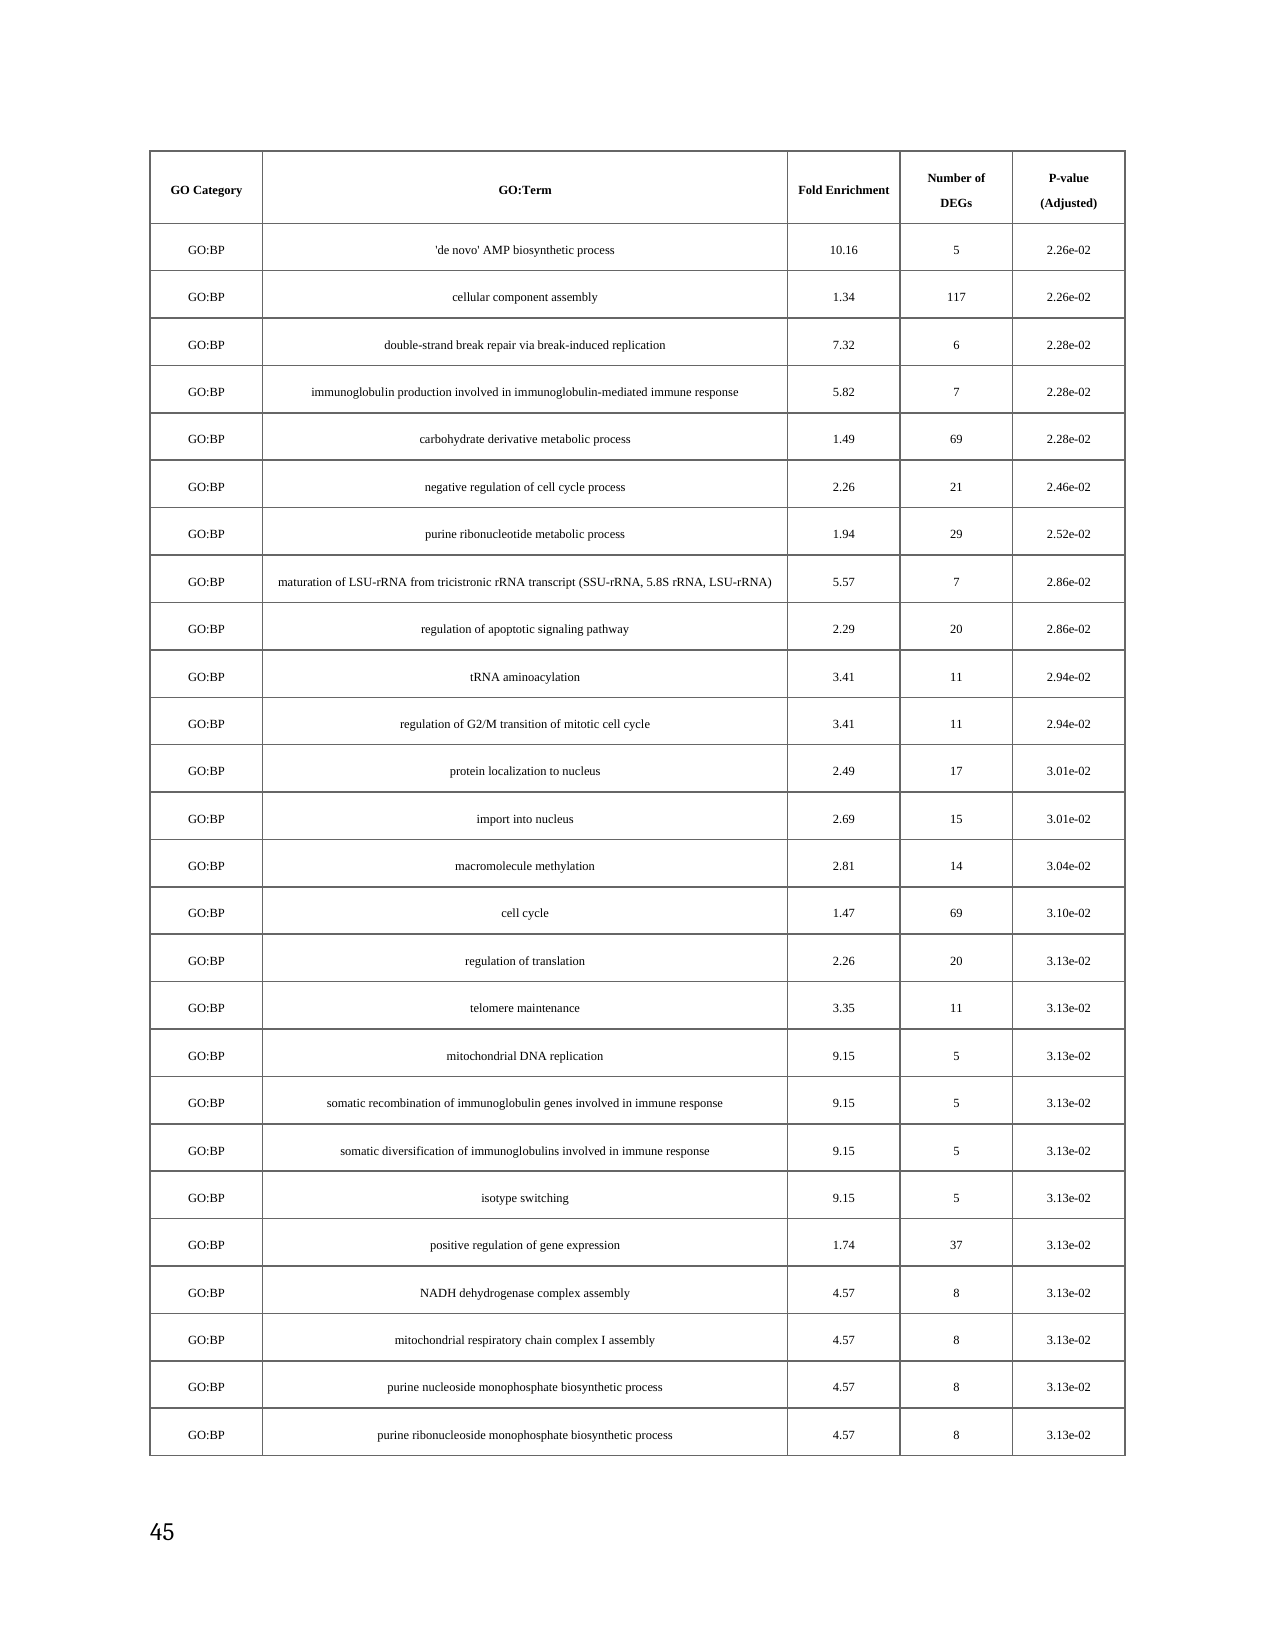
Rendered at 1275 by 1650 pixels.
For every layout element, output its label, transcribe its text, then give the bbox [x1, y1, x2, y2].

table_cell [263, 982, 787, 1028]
table_cell GO:BP [151, 461, 262, 507]
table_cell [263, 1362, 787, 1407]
table_cell regulation of G2/M transition of mitotic cell cycle [263, 698, 787, 744]
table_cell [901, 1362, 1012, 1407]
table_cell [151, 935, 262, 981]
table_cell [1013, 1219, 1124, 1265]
table_header Number of DEGs [901, 152, 1012, 222]
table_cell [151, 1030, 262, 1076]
table_cell double-strand break repair via break-induced replication [263, 319, 787, 364]
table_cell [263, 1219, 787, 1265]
table_cell 2.86e-02 [1013, 556, 1124, 602]
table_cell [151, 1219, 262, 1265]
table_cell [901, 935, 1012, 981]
table_cell maturation of LSU-rRNA from tricistronic rRNA transcript (SSU-rRNA, 5.8S rRNA, LSU-rRNA) [263, 556, 787, 602]
table_header GO:Term [263, 152, 787, 222]
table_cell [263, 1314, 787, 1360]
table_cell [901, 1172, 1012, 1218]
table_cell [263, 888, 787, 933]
table_cell 7 [901, 556, 1012, 602]
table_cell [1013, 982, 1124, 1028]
table_cell 20 [901, 603, 1012, 649]
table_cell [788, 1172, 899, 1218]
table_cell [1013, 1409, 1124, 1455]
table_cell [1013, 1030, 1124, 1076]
table_cell 69 [901, 414, 1012, 459]
table_cell GO:BP [151, 508, 262, 554]
table_cell regulation of apoptotic signaling pathway [263, 603, 787, 649]
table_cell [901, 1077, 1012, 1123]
table_cell 2.26e-02 [1013, 271, 1124, 317]
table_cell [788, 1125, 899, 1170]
table_cell 7 [901, 366, 1012, 412]
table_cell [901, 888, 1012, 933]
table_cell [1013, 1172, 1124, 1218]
table_cell 2.28e-02 [1013, 366, 1124, 412]
table_cell 2.49 [788, 745, 899, 791]
table_cell GO:BP [151, 319, 262, 364]
table_cell 2.26 [788, 461, 899, 507]
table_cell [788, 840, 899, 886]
table_cell 'de novo' AMP biosynthetic process [263, 224, 787, 270]
table_cell GO:BP [151, 651, 262, 696]
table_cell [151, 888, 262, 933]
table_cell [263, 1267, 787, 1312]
table_cell GO:BP [151, 556, 262, 602]
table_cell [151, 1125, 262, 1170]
table_cell 3.41 [788, 698, 899, 744]
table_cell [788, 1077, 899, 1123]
table_cell 1.49 [788, 414, 899, 459]
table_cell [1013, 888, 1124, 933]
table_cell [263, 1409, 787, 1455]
table_cell GO:BP [151, 793, 262, 838]
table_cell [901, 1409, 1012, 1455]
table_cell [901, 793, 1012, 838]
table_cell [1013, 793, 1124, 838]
table_cell carbohydrate derivative metabolic process [263, 414, 787, 459]
table_cell 11 [901, 698, 1012, 744]
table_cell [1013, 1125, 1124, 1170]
table_cell GO:BP [151, 414, 262, 459]
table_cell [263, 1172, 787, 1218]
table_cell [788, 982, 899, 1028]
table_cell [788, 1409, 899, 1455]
table_cell 2.52e-02 [1013, 508, 1124, 554]
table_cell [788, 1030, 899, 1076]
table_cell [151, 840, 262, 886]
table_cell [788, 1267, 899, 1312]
table_cell 10.16 [788, 224, 899, 270]
table_cell GO:BP [151, 745, 262, 791]
table_cell 2.26e-02 [1013, 224, 1124, 270]
table_cell 5 [901, 224, 1012, 270]
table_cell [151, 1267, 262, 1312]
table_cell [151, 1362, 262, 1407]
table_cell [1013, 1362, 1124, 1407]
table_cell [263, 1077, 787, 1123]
table_cell GO:BP [151, 271, 262, 317]
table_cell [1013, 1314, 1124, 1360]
table_cell 29 [901, 508, 1012, 554]
table_cell 7.32 [788, 319, 899, 364]
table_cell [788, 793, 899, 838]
table_cell 3.01e-02 [1013, 745, 1124, 791]
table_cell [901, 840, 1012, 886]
table_cell 5.82 [788, 366, 899, 412]
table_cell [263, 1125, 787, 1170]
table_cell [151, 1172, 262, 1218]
table_header P-value (Adjusted) [1013, 152, 1124, 222]
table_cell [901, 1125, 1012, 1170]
table_header Fold Enrichment [788, 152, 899, 222]
table_cell 1.94 [788, 508, 899, 554]
table_cell 2.29 [788, 603, 899, 649]
table_cell GO:BP [151, 224, 262, 270]
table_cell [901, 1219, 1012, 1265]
table_cell GO:BP [151, 603, 262, 649]
table_cell cellular component assembly [263, 271, 787, 317]
table_cell immunoglobulin production involved in immunoglobulin-mediated immune response [263, 366, 787, 412]
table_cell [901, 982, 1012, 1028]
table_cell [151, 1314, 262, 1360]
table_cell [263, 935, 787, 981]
table_cell 11 [901, 651, 1012, 696]
table_cell purine ribonucleotide metabolic process [263, 508, 787, 554]
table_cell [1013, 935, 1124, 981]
table_cell 1.34 [788, 271, 899, 317]
table_cell 2.94e-02 [1013, 651, 1124, 696]
table_cell negative regulation of cell cycle process [263, 461, 787, 507]
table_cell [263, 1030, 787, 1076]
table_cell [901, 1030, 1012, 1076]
table_cell 3.41 [788, 651, 899, 696]
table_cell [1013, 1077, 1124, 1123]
table_cell 2.94e-02 [1013, 698, 1124, 744]
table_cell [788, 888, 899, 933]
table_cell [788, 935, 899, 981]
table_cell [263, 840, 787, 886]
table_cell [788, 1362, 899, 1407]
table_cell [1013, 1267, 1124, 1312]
table_cell 2.86e-02 [1013, 603, 1124, 649]
table_cell 2.28e-02 [1013, 414, 1124, 459]
table_cell GO:BP [151, 698, 262, 744]
table_header GO Category [151, 152, 262, 222]
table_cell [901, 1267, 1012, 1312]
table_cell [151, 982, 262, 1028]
table_cell tRNA aminoacylation [263, 651, 787, 696]
table_cell 117 [901, 271, 1012, 317]
table_cell protein localization to nucleus [263, 745, 787, 791]
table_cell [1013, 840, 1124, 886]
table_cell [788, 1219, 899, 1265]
table_cell GO:BP [151, 366, 262, 412]
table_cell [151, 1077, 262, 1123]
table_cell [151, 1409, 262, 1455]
table_cell import into nucleus [263, 793, 787, 838]
table_cell 2.28e-02 [1013, 319, 1124, 364]
table_cell 17 [901, 745, 1012, 791]
table_cell 21 [901, 461, 1012, 507]
table_cell 2.46e-02 [1013, 461, 1124, 507]
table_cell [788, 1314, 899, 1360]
table_cell 5.57 [788, 556, 899, 602]
table_cell 6 [901, 319, 1012, 364]
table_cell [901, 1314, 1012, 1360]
